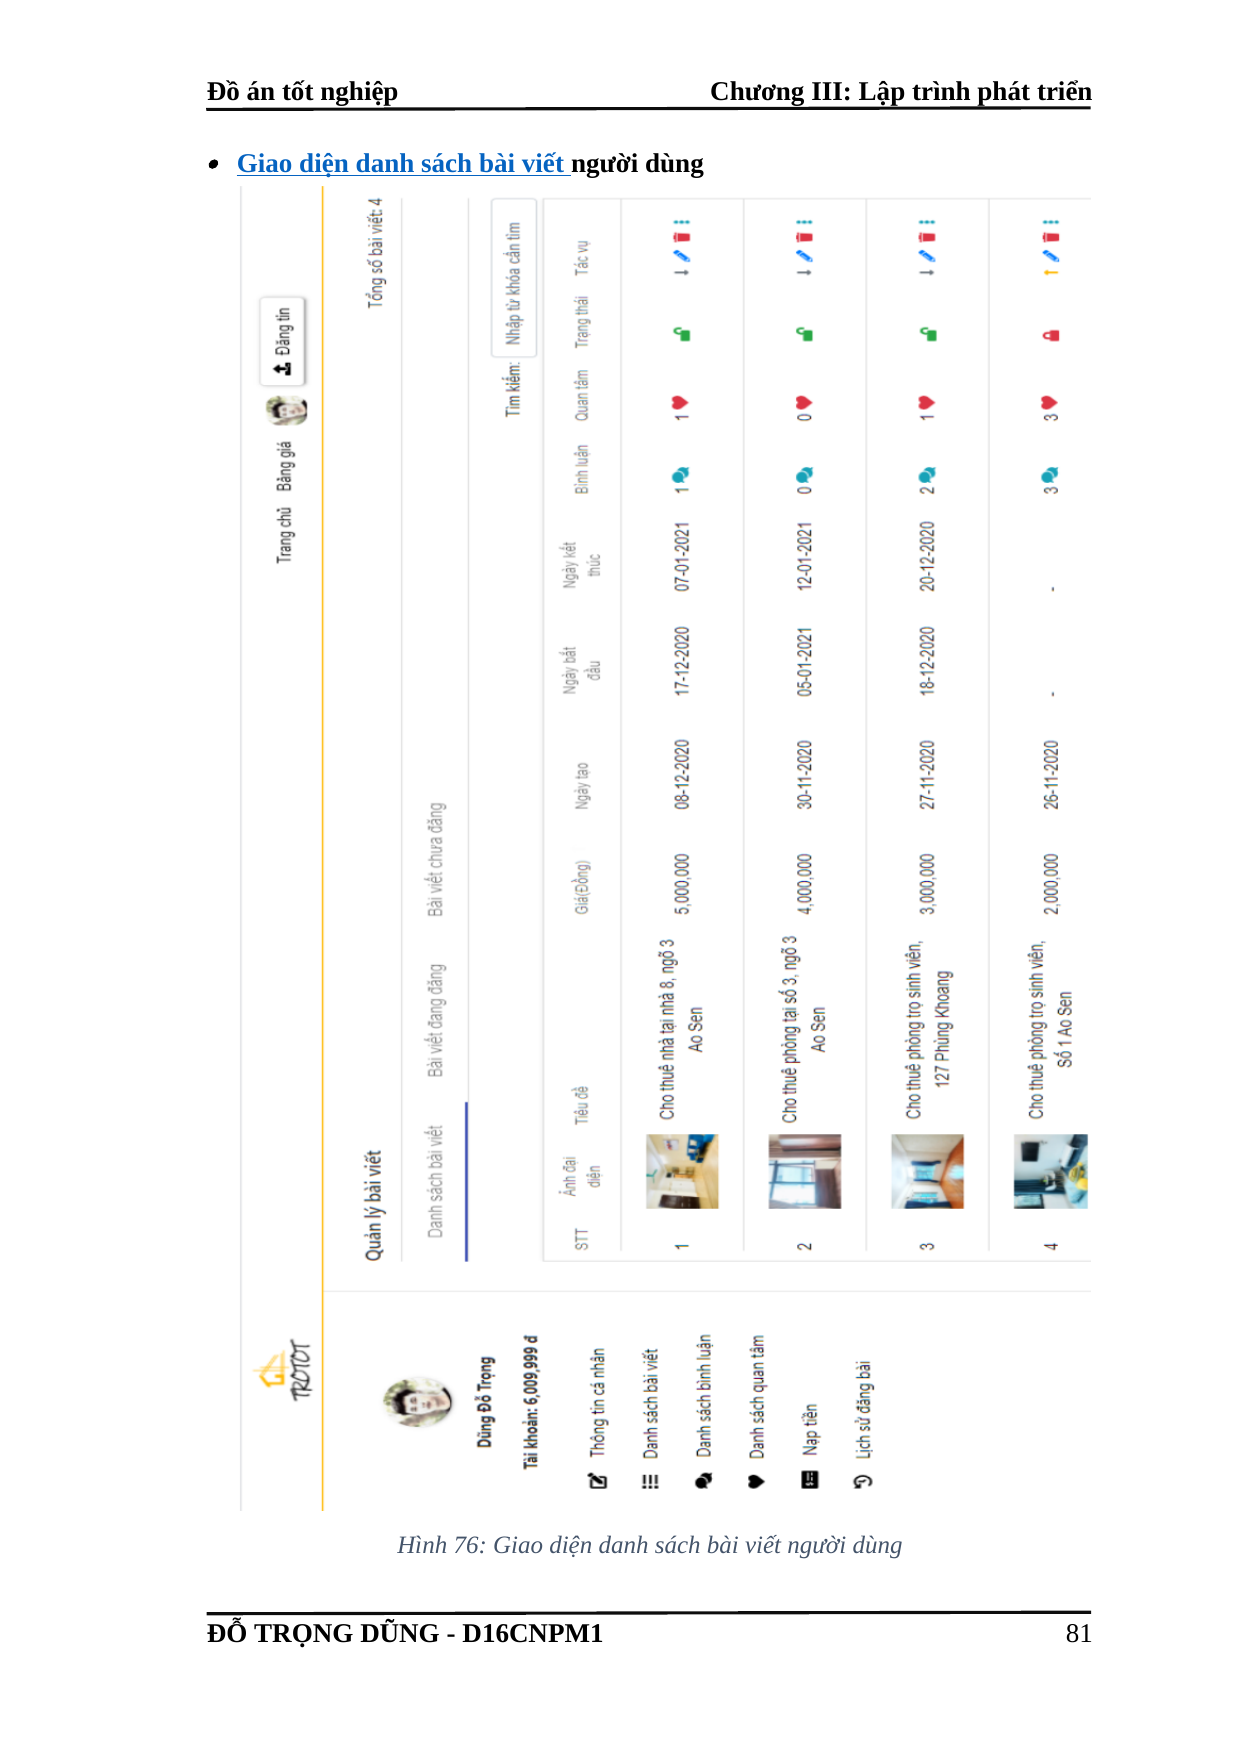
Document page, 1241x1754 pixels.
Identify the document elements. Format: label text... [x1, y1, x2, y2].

picture [238, 187, 1091, 1511]
list Giao diện danh sách bài viết người dùng [207, 148, 1093, 179]
